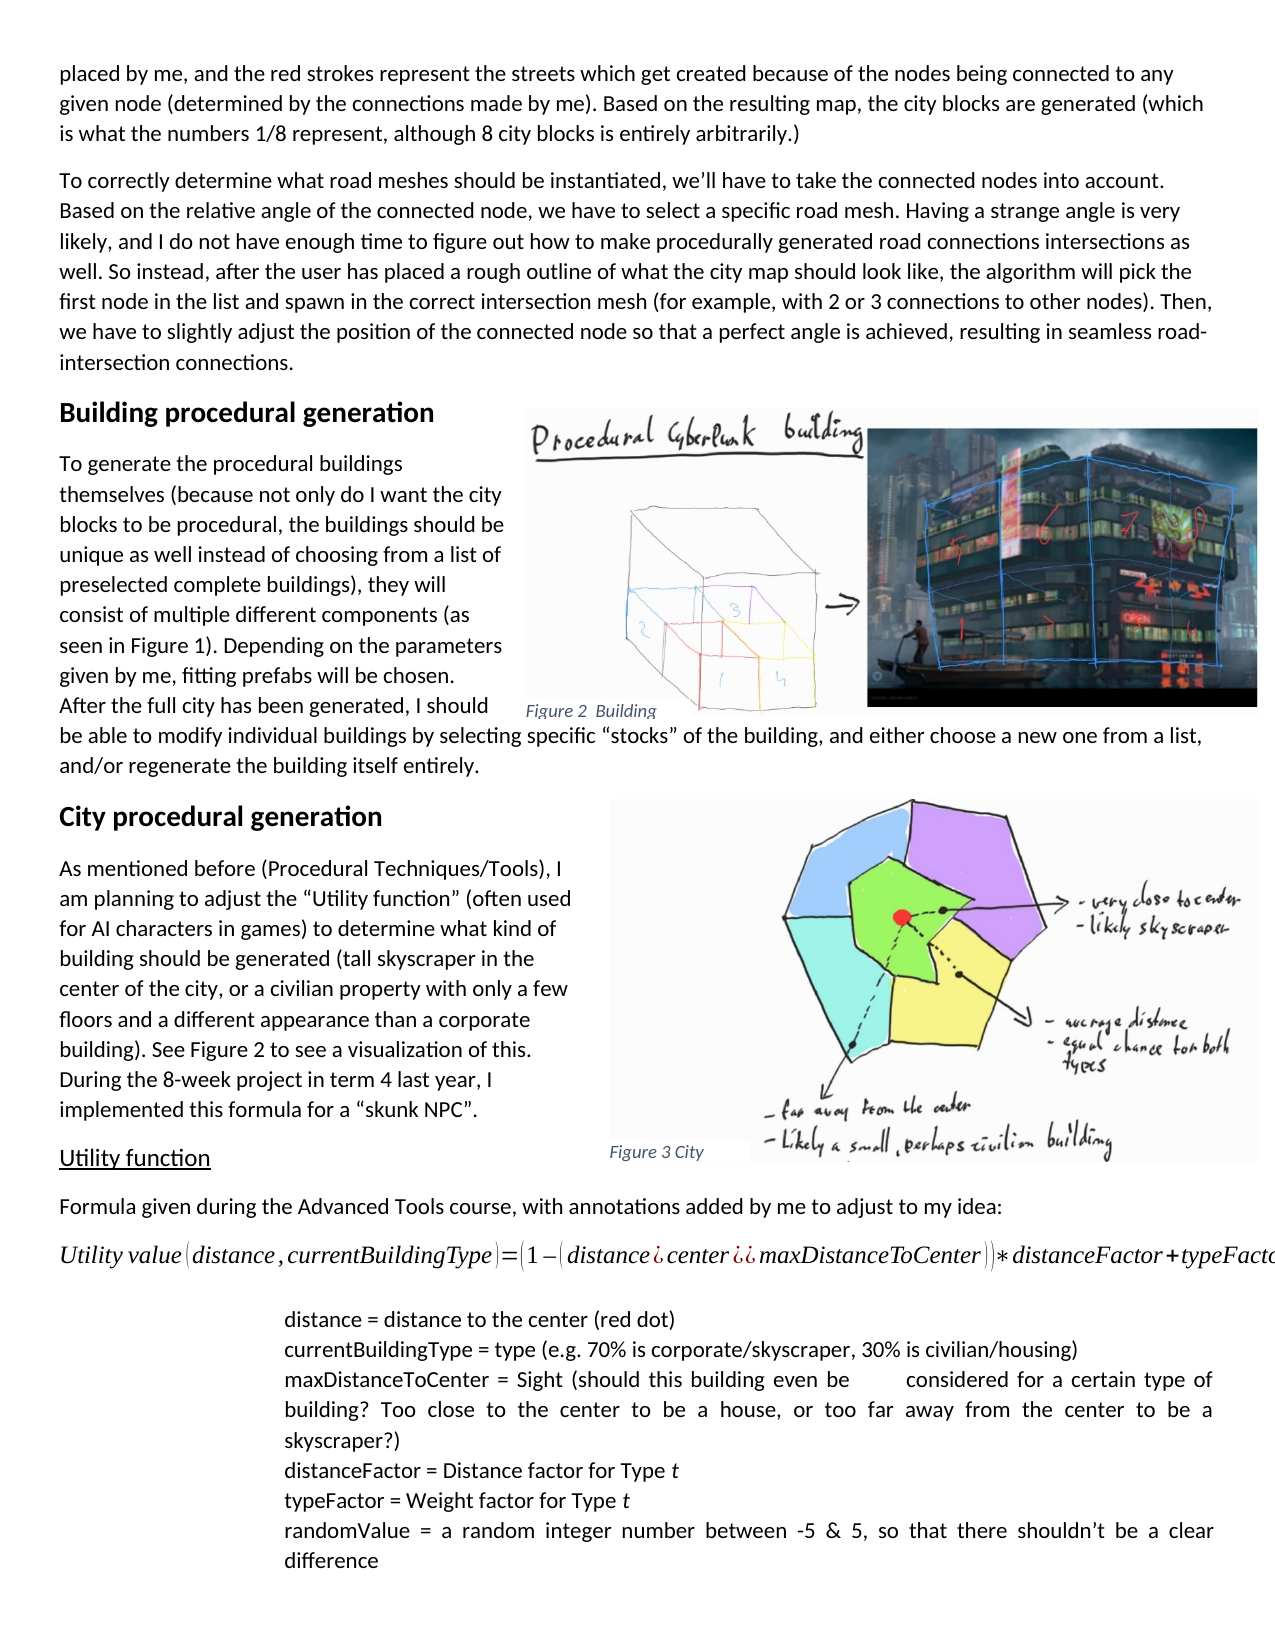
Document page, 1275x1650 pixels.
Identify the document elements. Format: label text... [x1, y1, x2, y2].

text Building procedural generation [59, 394, 1216, 430]
text To correctly determine what road meshes should be instantiated, we’ll have to take the connected nodes into account. Based on the relative angle of the connected node, we have to select a specific road mesh. Having a strange angle is very likely, and I do not have enough time to figure out how to make procedurally generated road connections intersections as well. So instead, after the user has placed a rough outline of what the city map should look like, the algorithm will pick the first node in the list and spawn in the correct intersection mesh (for example, with 2 or 3 connections to other nodes). Then, we have to slightly adjust the position of the connected node so that a perfect angle is achieved, resulting in seamless road-intersection connections. [59, 166, 1216, 376]
text maxDistanceToCenter = Sight (should this building even be considered for a certain type of building? Too close to the center to be a house, or too far away from the center to be a skyscraper?) [284, 1365, 1216, 1454]
picture [524, 408, 1259, 717]
text distance = distance to the center (red dot) [209, 1305, 1216, 1333]
text distanceFactor = Distance factor for Type t [209, 1456, 1216, 1484]
text Utility function [59, 1142, 1216, 1173]
text currentBuildingType = type (e.g. 70% is corporate/skyscraper, 30% is civilian/housing) [209, 1335, 1216, 1363]
text typeFactor = Weight factor for Type t [209, 1486, 1216, 1514]
text randomValue = a random integer number between -5 & 5, so that there shouldn’t be a clear difference [284, 1516, 1216, 1575]
picture [610, 799, 1259, 1162]
text City procedural generation [59, 798, 1216, 834]
text Formula given during the Advanced Tools course, with annotations added by me to adjust to my idea: [59, 1192, 1216, 1220]
text As mentioned before (Procedural Techniques/Tools), I am planning to adjust the “Utility function” (often used for AI characters in games) to determine what kind of building should be generated (tall skyscraper in the center of the city, or a civilian property with only a few floors and a different appearance than a corporate building). See Figure 2 to see a visualization of this. During the 8-week project in term 4 last year, I implemented this formula for a “skunk NPC”. [59, 854, 610, 1123]
